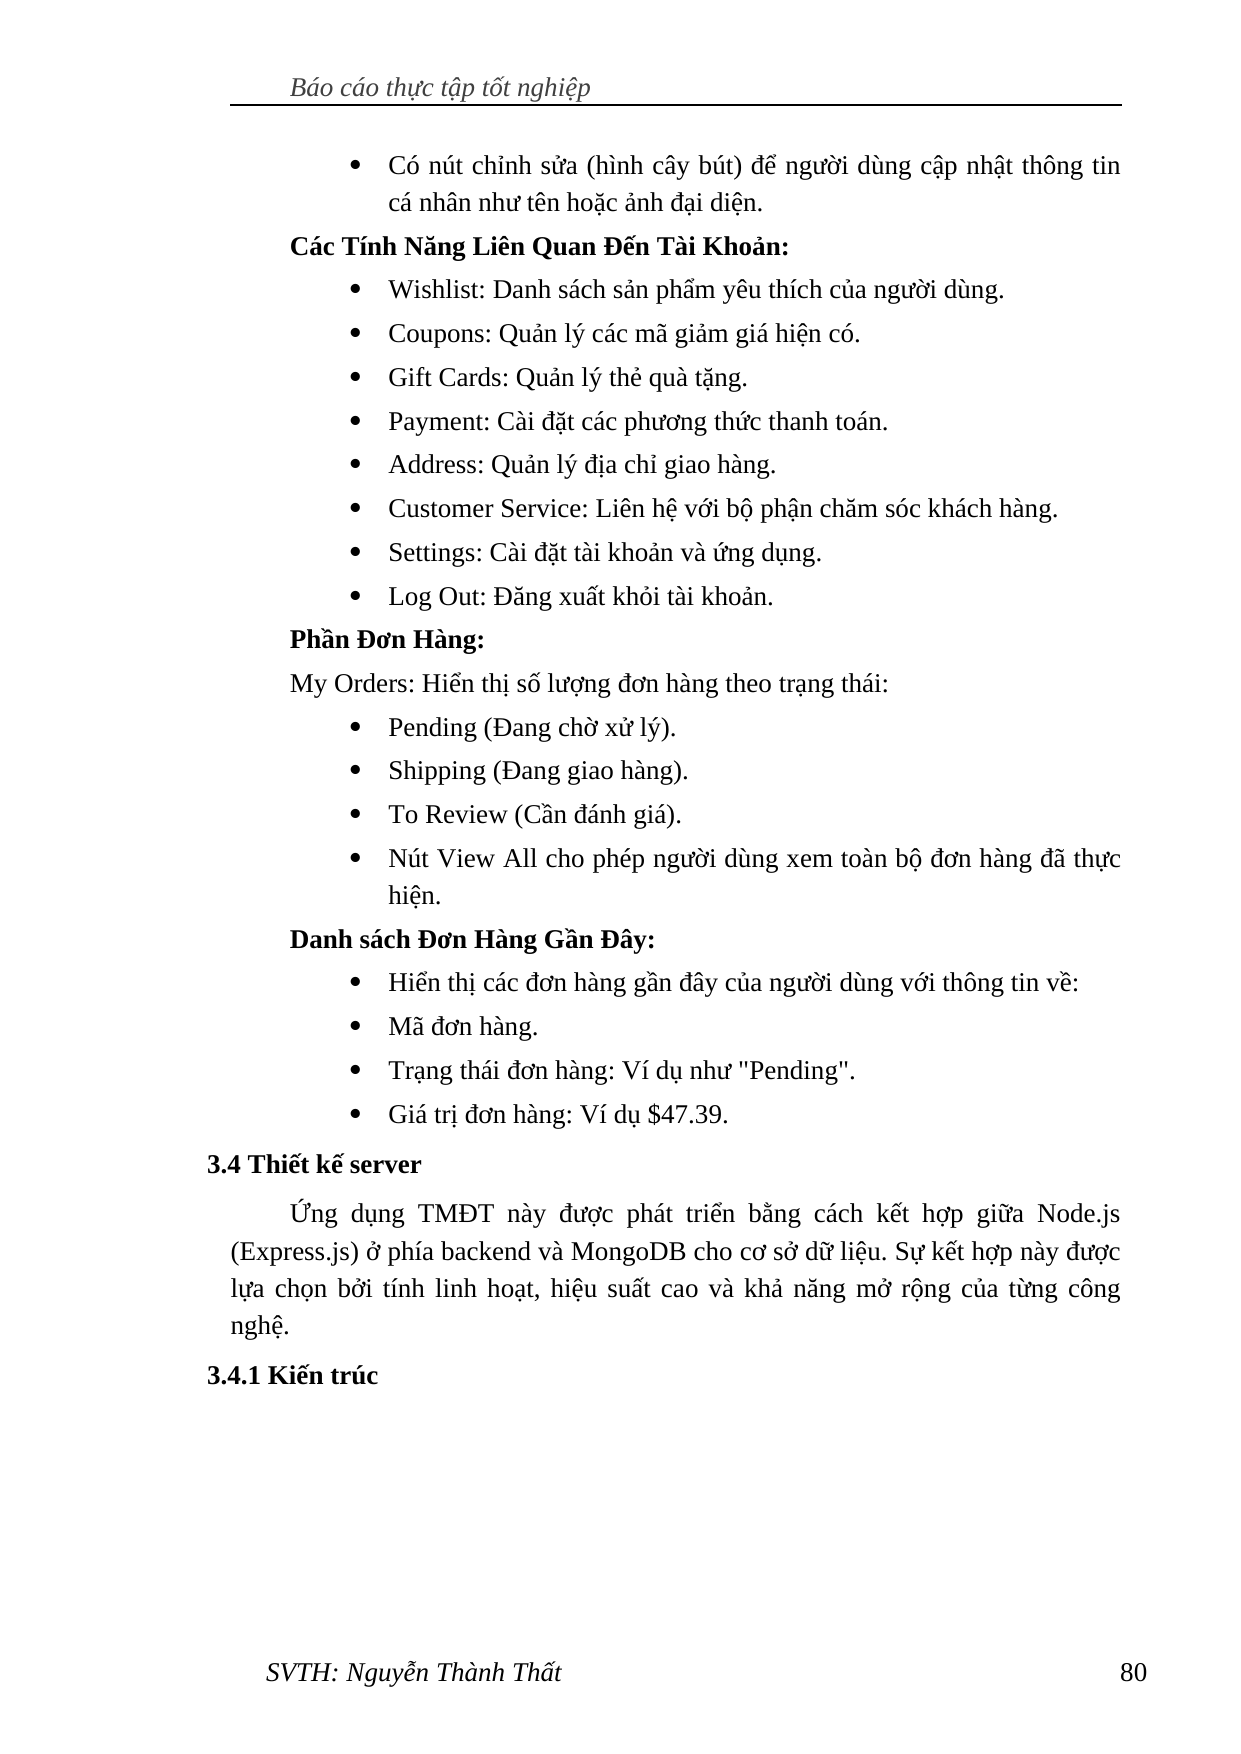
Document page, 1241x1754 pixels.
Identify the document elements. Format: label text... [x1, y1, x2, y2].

list Customer Service: Liên hệ với bộ phận chăm sóc khách hàng. [351, 492, 1122, 524]
subtitle 3.4.1 Kiến trúc [207, 1359, 1122, 1390]
list Hiển thị các đơn hàng gần đây của người dùng với thông tin về: [351, 966, 1122, 998]
list Shipping (Đang giao hàng). [351, 754, 1122, 786]
list Payment: Cài đặt các phương thức thanh toán. [351, 405, 1122, 436]
text Các Tính Năng Liên Quan Đến Tài Khoản: [230, 230, 1122, 261]
subtitle 3.4 Thiết kế server [207, 1148, 1122, 1179]
list Có nút chỉnh sửa (hình cây bút) để người dùng cập nhật thông tin cá nhân như tên hoặc ảnh đại diện. [351, 149, 1122, 218]
text Ứng dụng TMĐT này được phát triển bằng cách kết hợp giữa Node.js (Express.js) ở phía backend và MongoDB cho cơ sở dữ liệu. Sự kết hợp này được lựa chọn bởi tính linh hoạt, hiệu suất cao và khả năng mở rộng của từng công nghệ. [230, 1197, 1122, 1341]
list Address: Quản lý địa chỉ giao hàng. [351, 449, 1122, 480]
list To Review (Cần đánh giá). [351, 798, 1122, 829]
text Phần Đơn Hàng: [230, 624, 1122, 655]
list Wishlist: Danh sách sản phẩm yêu thích của người dùng. [351, 274, 1122, 305]
text Danh sách Đơn Hàng Gần Đây: [230, 923, 1122, 954]
list Trạng thái đơn hàng: Ví dụ như "Pending". [351, 1054, 1122, 1085]
list Settings: Cài đặt tài khoản và ứng dụng. [351, 536, 1122, 567]
list Coupons: Quản lý các mã giảm giá hiện có. [351, 317, 1122, 349]
text My Orders: Hiển thị số lượng đơn hàng theo trạng thái: [230, 667, 1122, 698]
list Pending (Đang chờ xử lý). [351, 711, 1122, 742]
list Log Out: Đăng xuất khỏi tài khoản. [351, 580, 1122, 611]
list Gift Cards: Quản lý thẻ quà tặng. [351, 361, 1122, 392]
list Giá trị đơn hàng: Ví dụ $47.39. [351, 1098, 1122, 1129]
list Nút View All cho phép người dùng xem toàn bộ đơn hàng đã thực hiện. [351, 842, 1122, 911]
list Mã đơn hàng. [351, 1010, 1122, 1041]
